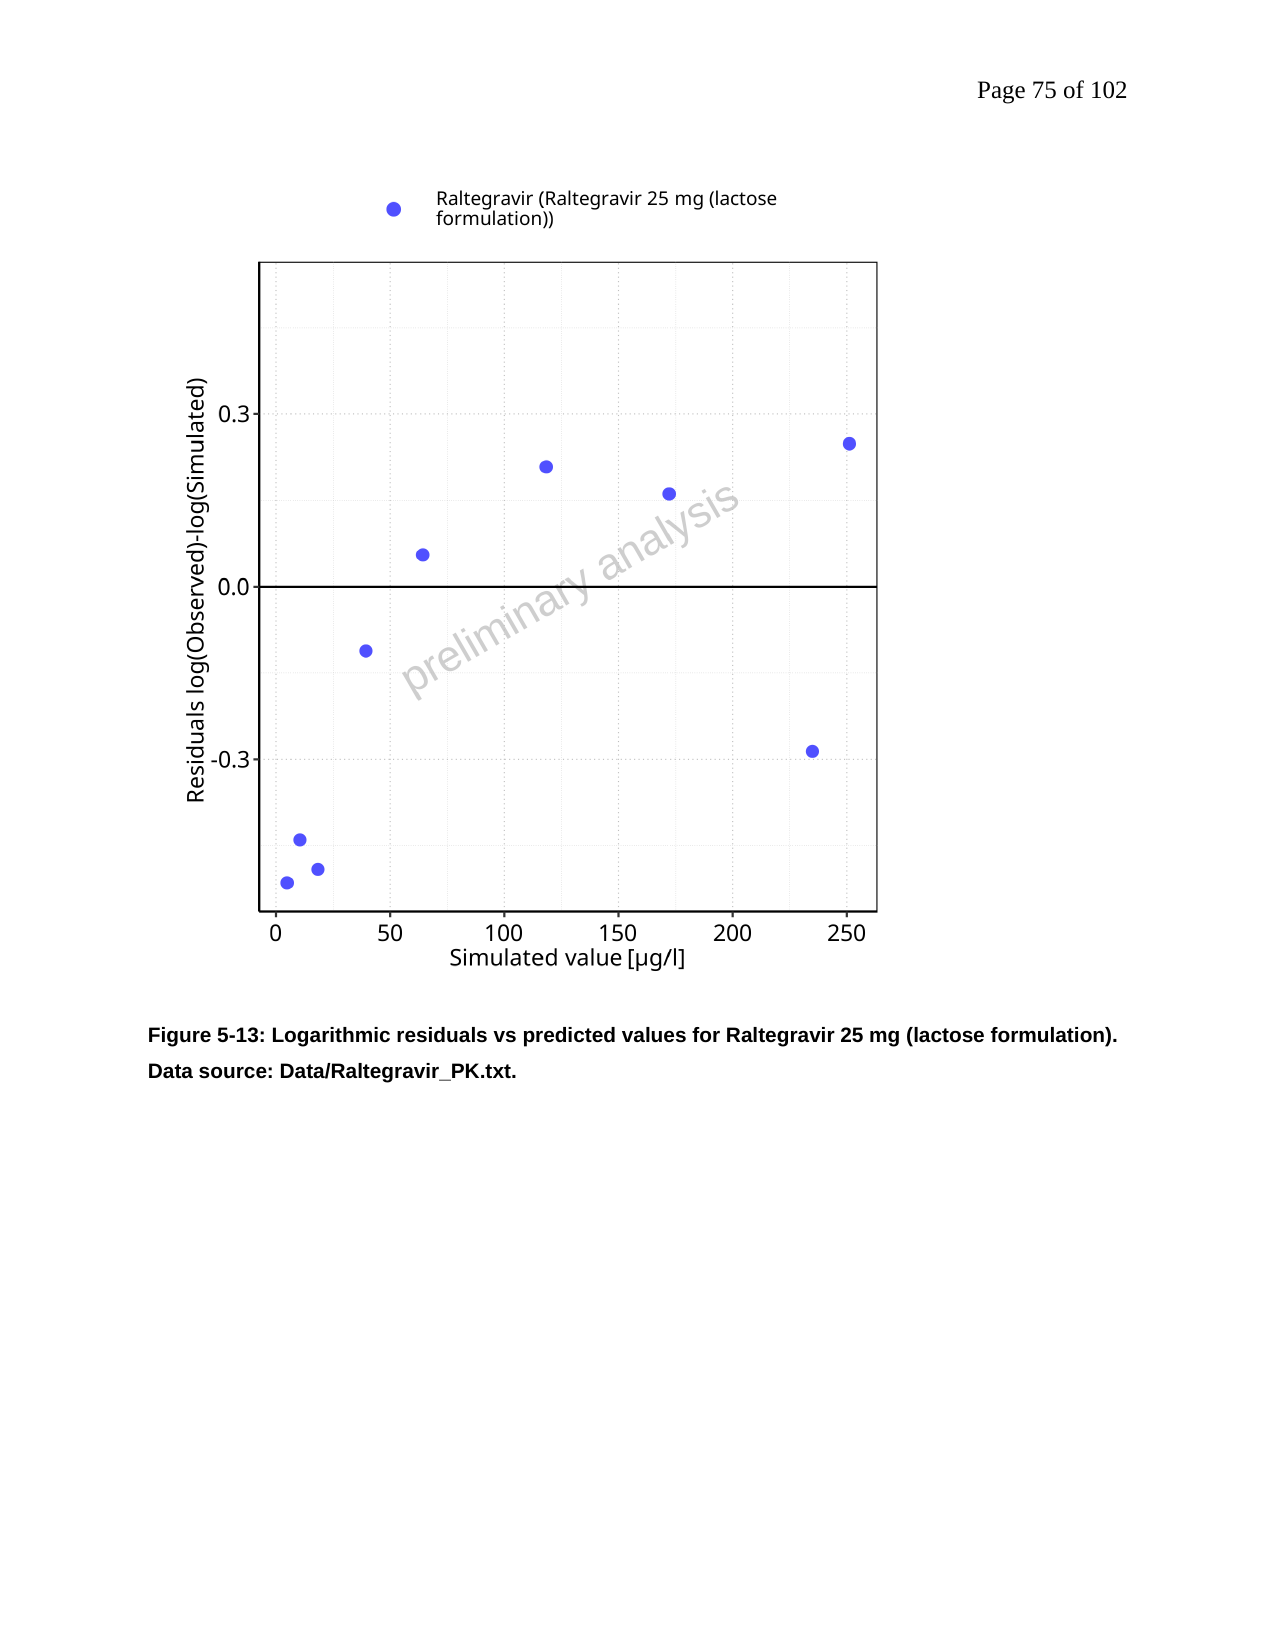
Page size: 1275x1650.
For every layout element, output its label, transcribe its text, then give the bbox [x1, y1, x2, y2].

text Figure 5-13: Logarithmic residuals vs predicted values for Raltegravir 25 mg (lactose formulation). Data source: Data/Raltegravir_PK.txt. [148, 1023, 1127, 1083]
picture [166, 166, 919, 992]
